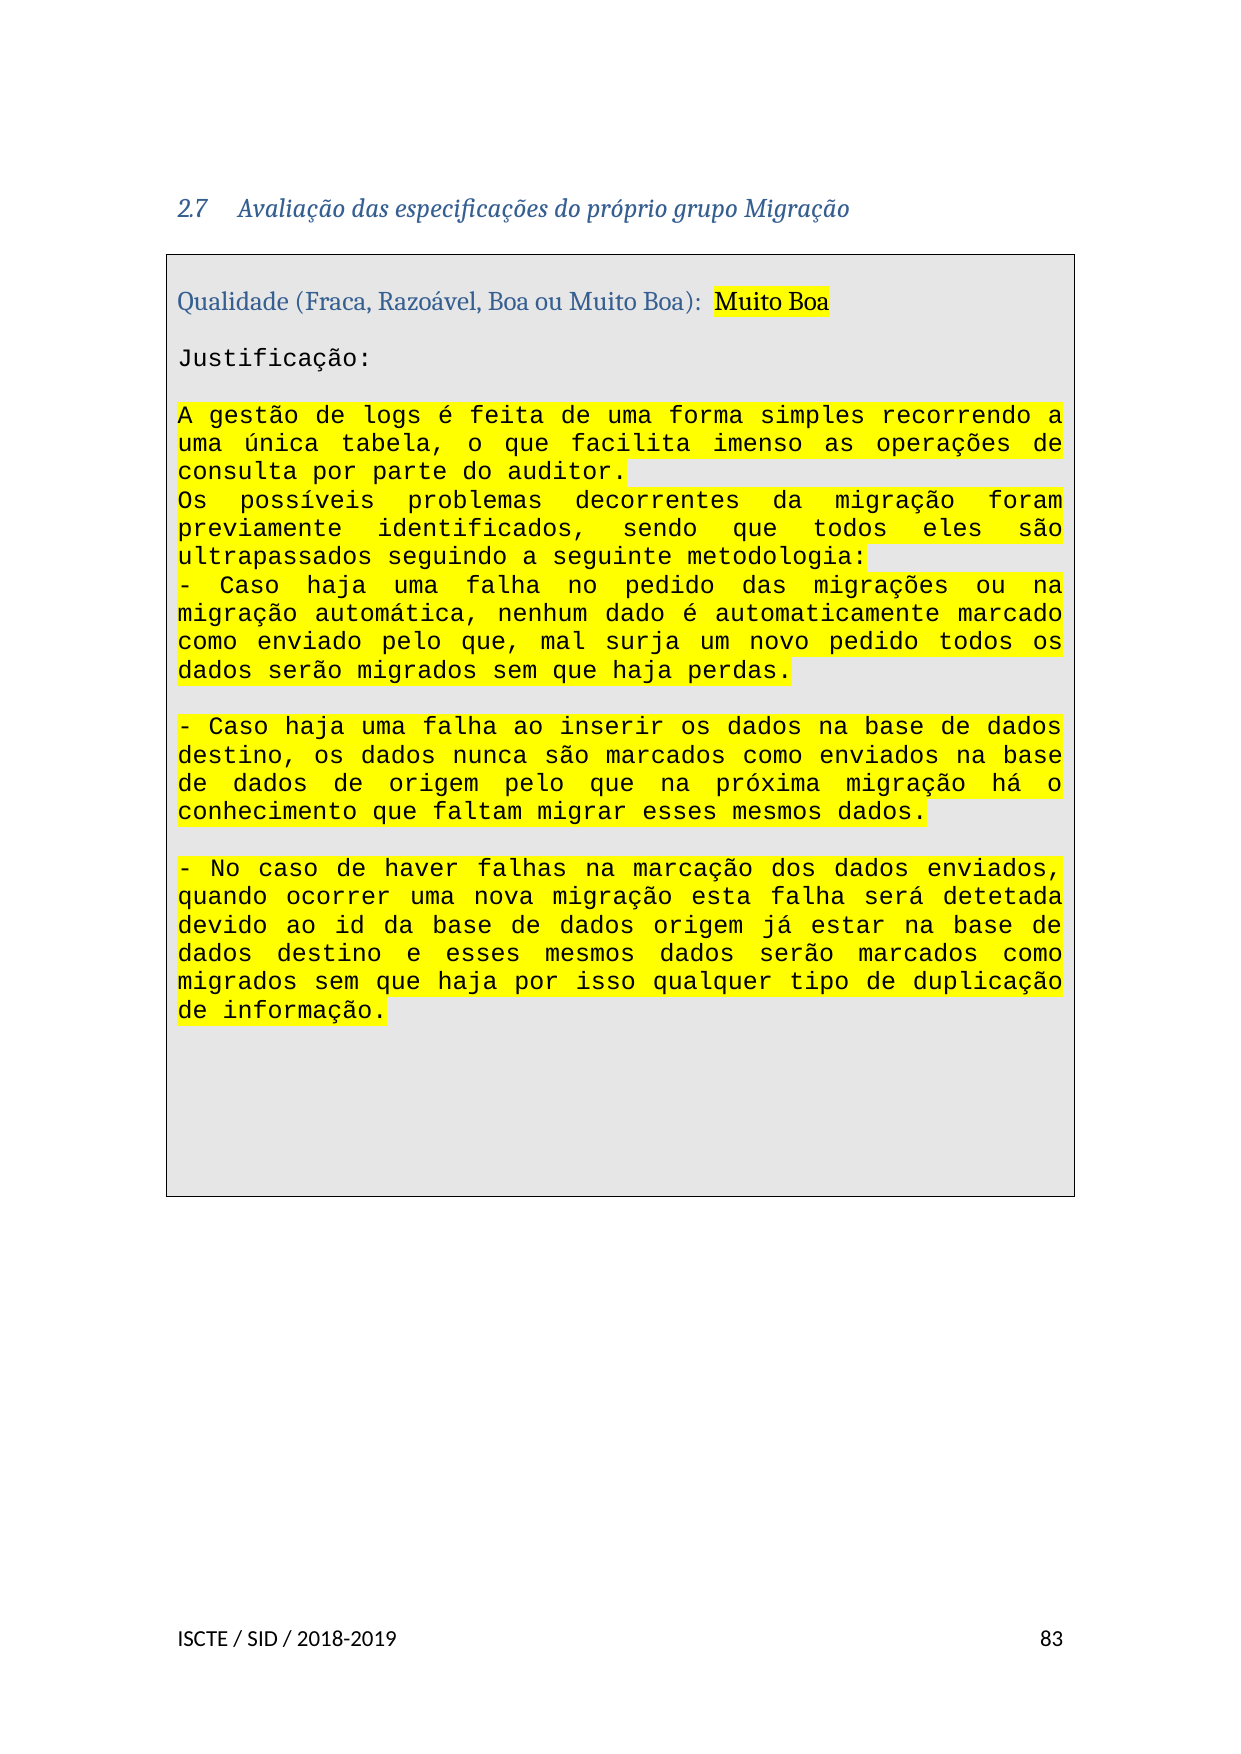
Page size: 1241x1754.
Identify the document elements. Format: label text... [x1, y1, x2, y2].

table_header Qualidade (Fraca, Razoável, Boa ou Muito Boa): Muito Boa Justificação: A gestão de logs é feita de uma forma simples recorrendo a uma única tabela, o que facilita imenso as operações de consulta por parte do auditor. Os possíveis problemas decorrentes da migração foram previamente identificados, sendo que todos eles são ultrapassados seguindo a seguinte metodologia: - Caso haja uma falha no pedido das migrações ou na migração automática, nenhum dado é automaticamente marcado como enviado pelo que, mal surja um novo pedido todos os dados serão migrados sem que haja perdas. - Caso haja uma falha ao inserir os dados na base de dados destino, os dados nunca são marcados como enviados na base de dados de origem pelo que na próxima migração há o conhecimento que faltam migrar esses mesmos dados. - No caso de haver falhas na marcação dos dados enviados, quando ocorrer uma nova migração esta falha será detetada devido ao id da base de dados origem já estar na base de dados destino e esses mesmos dados serão marcados como migrados sem que haja por isso qualquer tipo de duplicação de informação. [167, 255, 1074, 1196]
subtitle Avaliação das especificações do próprio grupo Migração [177, 193, 1063, 224]
